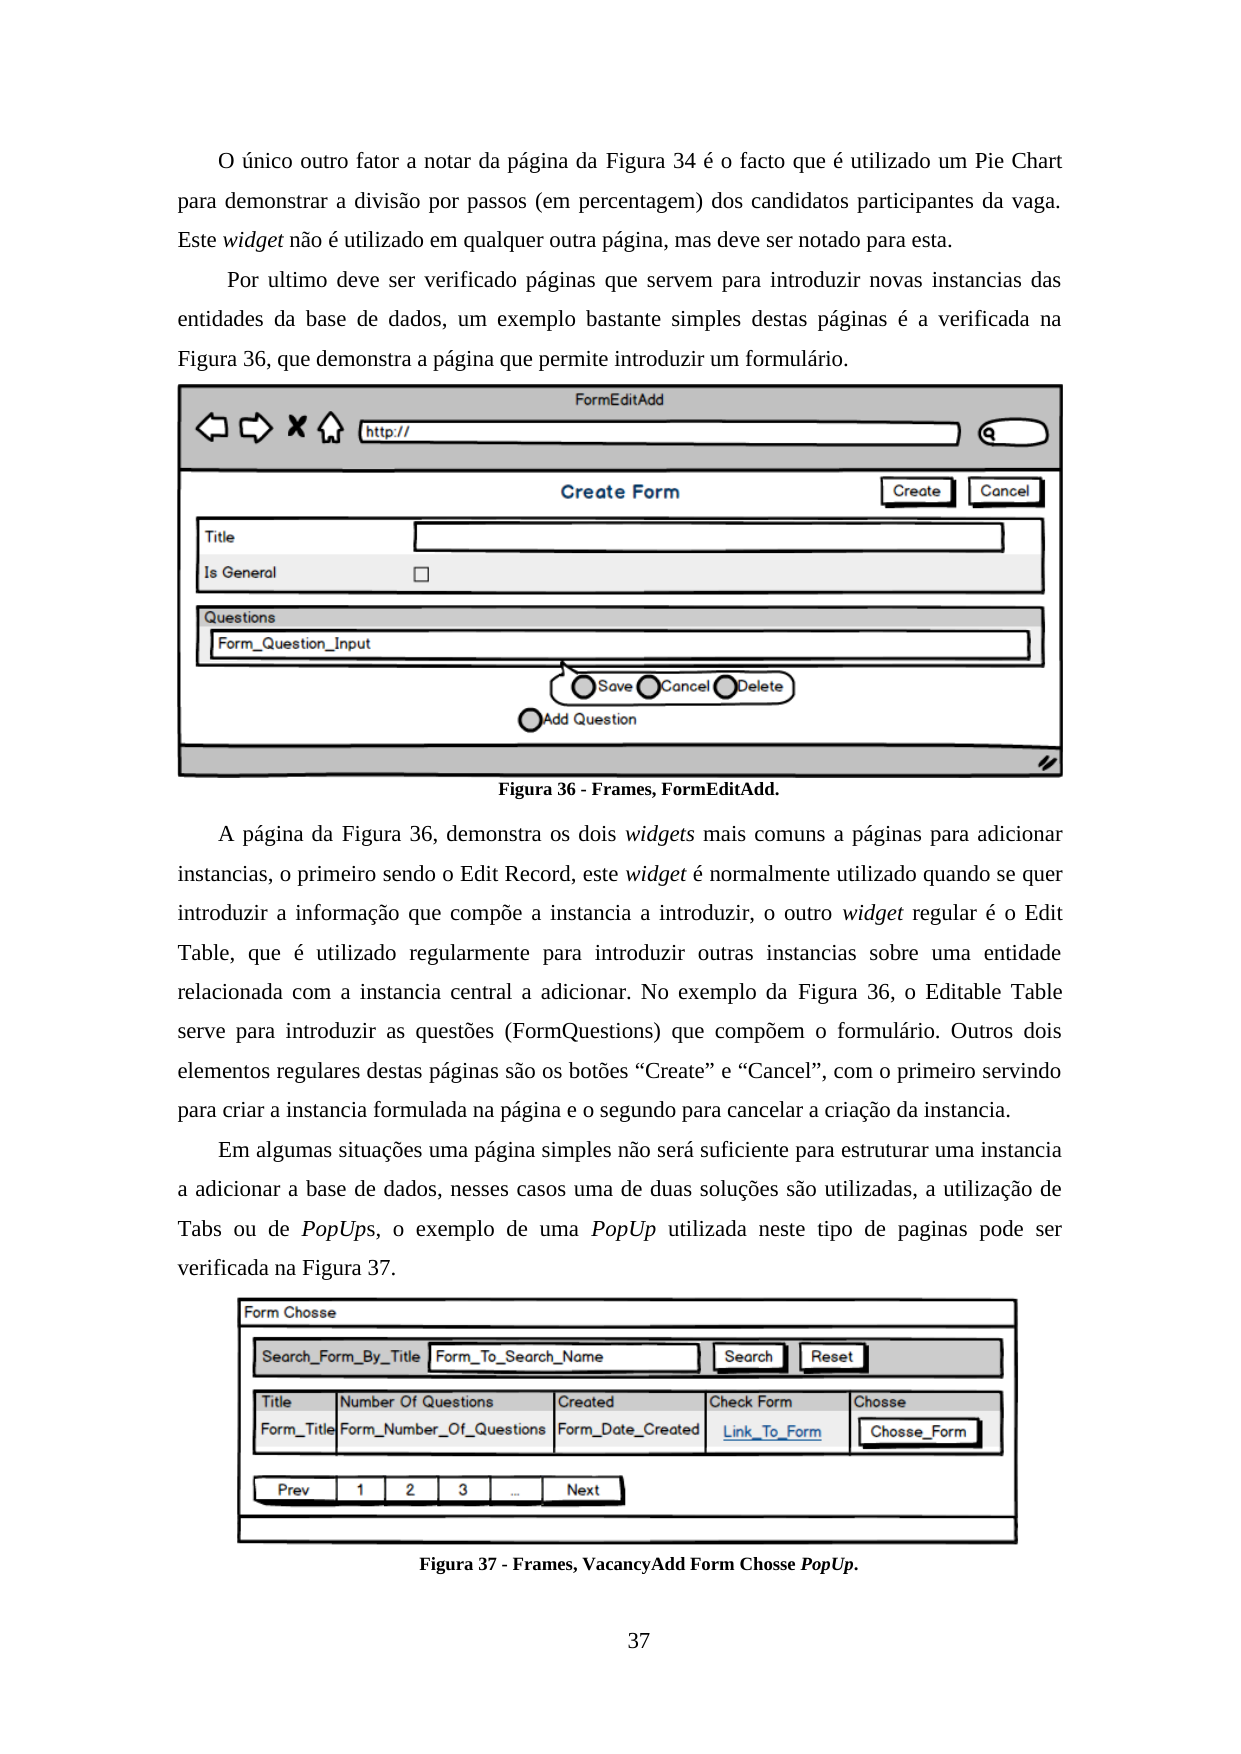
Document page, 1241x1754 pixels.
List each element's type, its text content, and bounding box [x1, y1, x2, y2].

picture [177, 1293, 1063, 1554]
picture [177, 384, 1063, 778]
text A página da Figura 36, demonstra os dois widgets mais comuns a páginas para adicionar instancias, o primeiro sendo o Edit Record, este widget é normalmente utilizado quando se quer introduzir a informação que compõe a instancia a introduzir, o outro widget regular é o Edit Table, que é utilizado regularmente para introduzir outras instancias sobre uma entidade relacionada com a instancia central a adicionar. No exemplo da Figura 36, o Editable Table serve para introduzir as questões (FormQuestions) que compõem o formulário. Outros dois elementos regulares destas páginas são os botões “Create” e “Cancel”, com o primeiro servindo para criar a instancia formulada na página e o segundo para cancelar a criação da instancia. [177, 820, 1063, 1123]
text Em algumas situações uma página simples não será suficiente para estruturar uma instancia a adicionar a base de dados, nesses casos uma de duas soluções são utilizadas, a utilização de Tabs ou de PopUps, o exemplo de uma PopUp utilizada neste tipo de paginas pode ser verificada na Figura 37. [177, 1136, 1063, 1281]
text O único outro fator a notar da página da Figura 34 é o facto que é utilizado um Pie Chart para demonstrar a divisão por passos (em percentagem) dos candidatos participantes da vaga. Este widget não é utilizado em qualquer outra página, mas deve ser notado para esta. [177, 148, 1063, 253]
text Por ultimo deve ser verificado páginas que servem para introduzir novas instancias das entidades da base de dados, um exemplo bastante simples destas páginas é a verificada na Figura 36, que demonstra a página que permite introduzir um formulário. [177, 266, 1063, 371]
text Figura - Frames, FormEditAdd. [177, 778, 1063, 799]
text Figura - Frames, VacancyAdd Form Chosse PopUp. [177, 1554, 1063, 1575]
